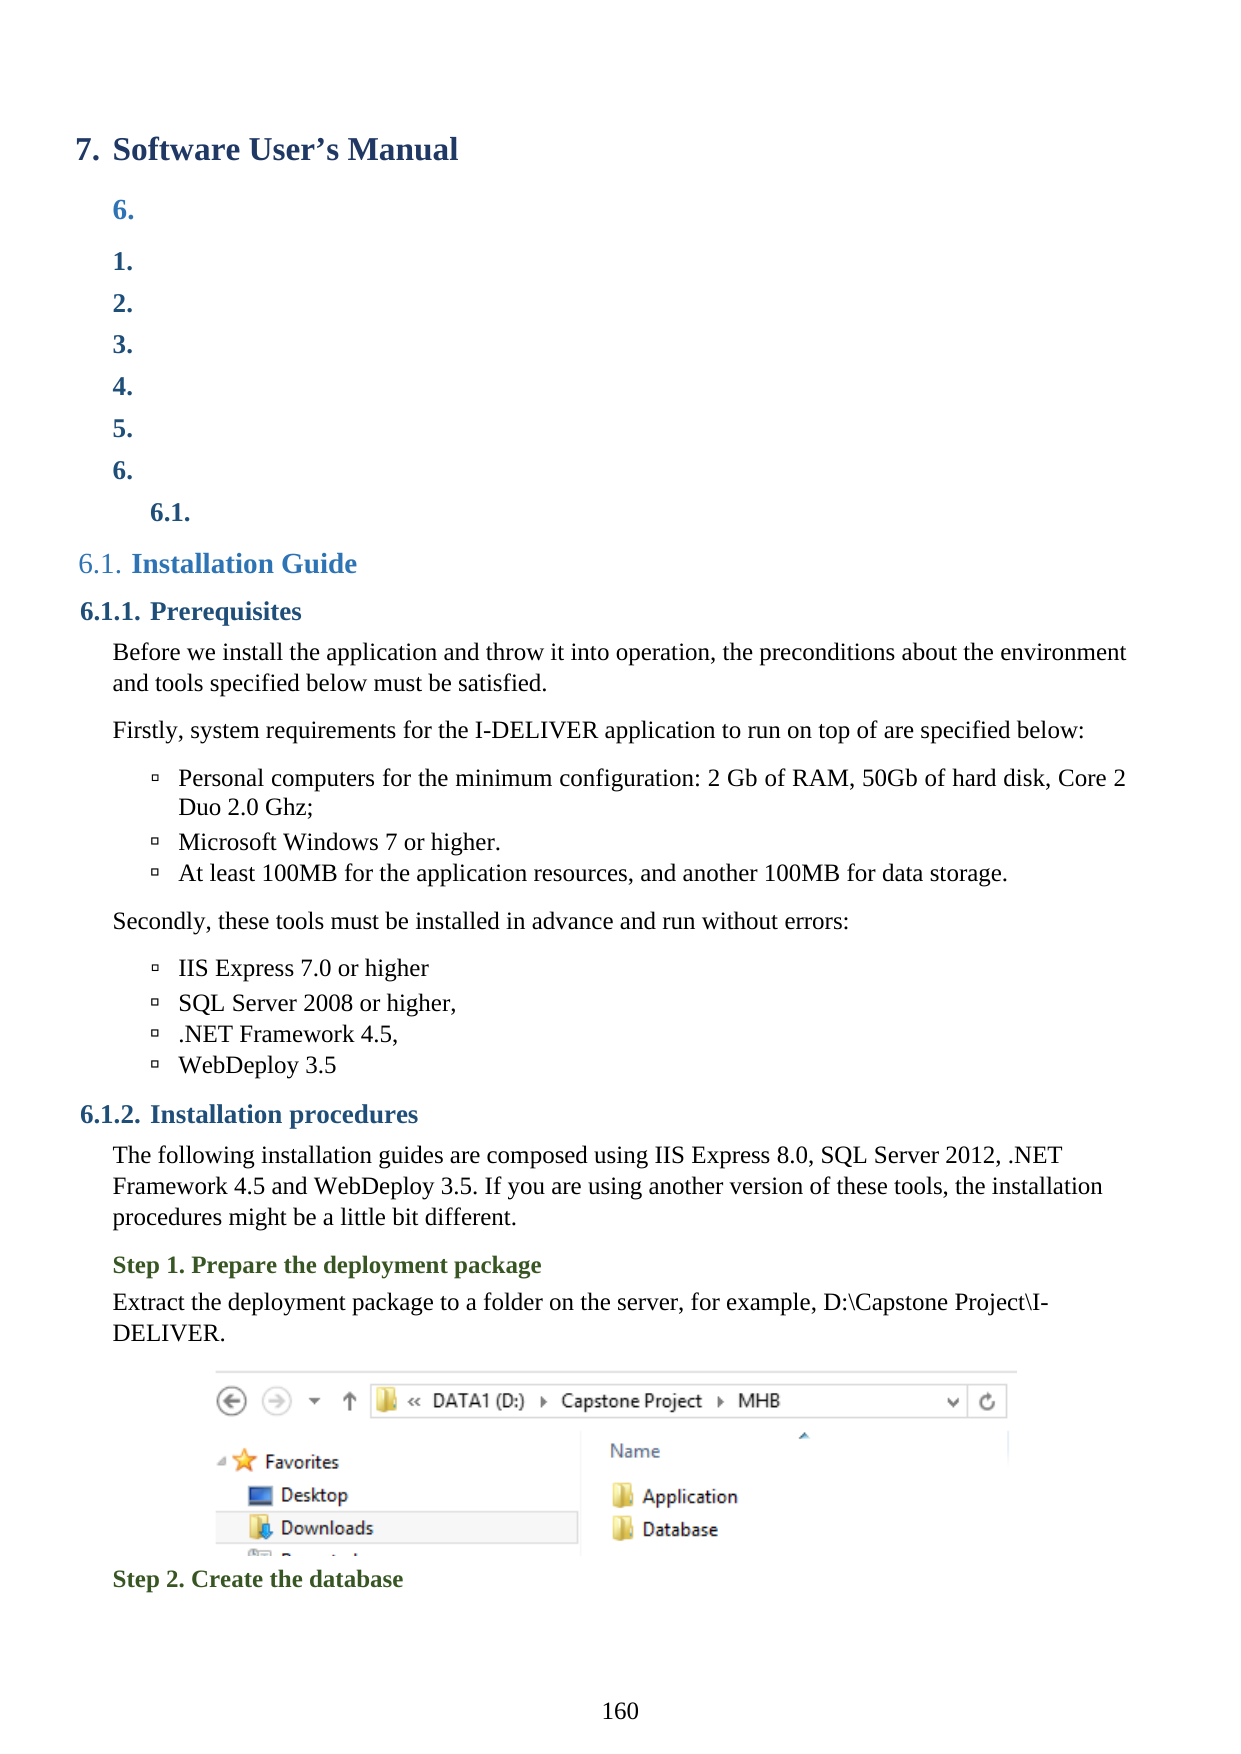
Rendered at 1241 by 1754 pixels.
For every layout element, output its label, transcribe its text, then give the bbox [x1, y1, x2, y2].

subtitle Installation Guide [122, 546, 1128, 580]
subtitle Software User’s Manual [75, 129, 1128, 167]
list .NET Framework 4.5, [159, 1019, 1128, 1048]
list SQL Server 2008 or higher, [159, 988, 1128, 1017]
list Microsoft Windows 7 or higher. [159, 827, 1128, 856]
text Extract the deployment package to a folder on the server, for example, D:\Capstone Project\I-DELIVER. [112, 1287, 1128, 1347]
subtitle Installation procedures [141, 1098, 1128, 1129]
text Before we install the application and throw it into operation, the preconditions about the environment and tools specified below must be satisfied. [112, 637, 1128, 697]
list IIS Express 7.0 or higher [159, 953, 1128, 982]
text Step 1. Prepare the deployment package [112, 1250, 1128, 1279]
subtitle Prerequisites [141, 595, 1128, 626]
list At least 100MB for the application resources, and another 100MB for data storage. [159, 858, 1128, 887]
text The following installation guides are composed using IIS Express 8.0, SQL Server 2012, .NET Framework 4.5 and WebDeploy 3.5. If you are using another version of these tools, the installation procedures might be a little bit different. [112, 1140, 1128, 1231]
list WebDeploy 3.5 [159, 1051, 1128, 1079]
text Firstly, system requirements for the I-DELIVER application to run on top of are specified below: [112, 716, 1128, 744]
text Secondly, these tools must be installed in advance and run without errors: [112, 906, 1128, 934]
text Step 2. Create the database [112, 1564, 1128, 1593]
list Personal computers for the minimum configuration: 2 Gb of RAM, 50Gb of hard disk, Core 2 Duo 2.0 Ghz; [159, 763, 1128, 821]
